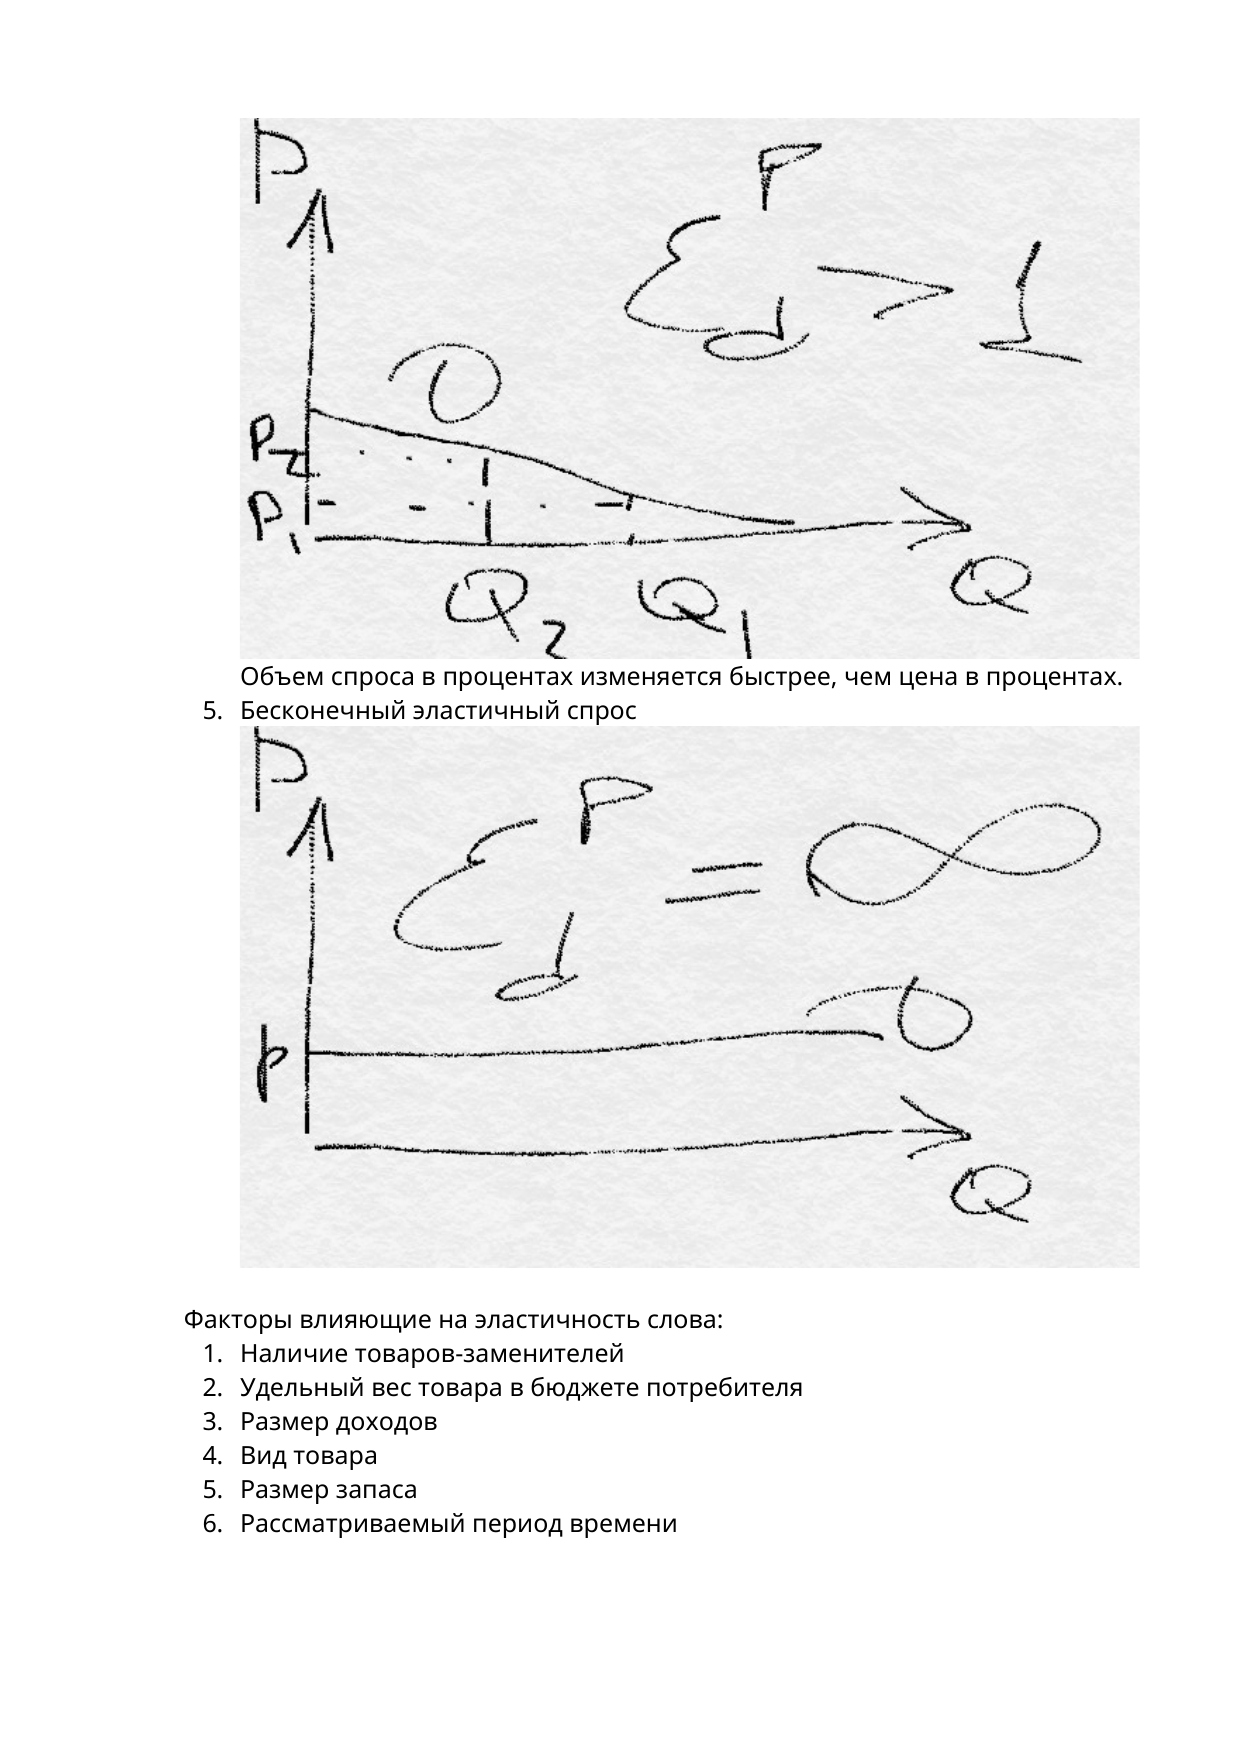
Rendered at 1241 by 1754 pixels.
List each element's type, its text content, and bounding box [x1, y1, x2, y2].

text Факторы влияющие на эластичность слова: [183, 1302, 1152, 1336]
list Вид товара [202, 1438, 1152, 1472]
list Размер запаса [202, 1472, 1152, 1506]
text Объем спроса в процентах изменяется быстрее, чем цена в процентах. [240, 659, 1152, 693]
picture [239, 726, 1140, 1268]
list Размер доходов [202, 1404, 1152, 1438]
list Наличие товаров-заменителей [202, 1336, 1152, 1370]
picture [239, 118, 1140, 659]
list Бесконечный эластичный спрос [202, 693, 1152, 727]
list Удельный вес товара в бюджете потребителя [202, 1370, 1152, 1404]
list Рассматриваемый период времени [202, 1506, 1152, 1540]
